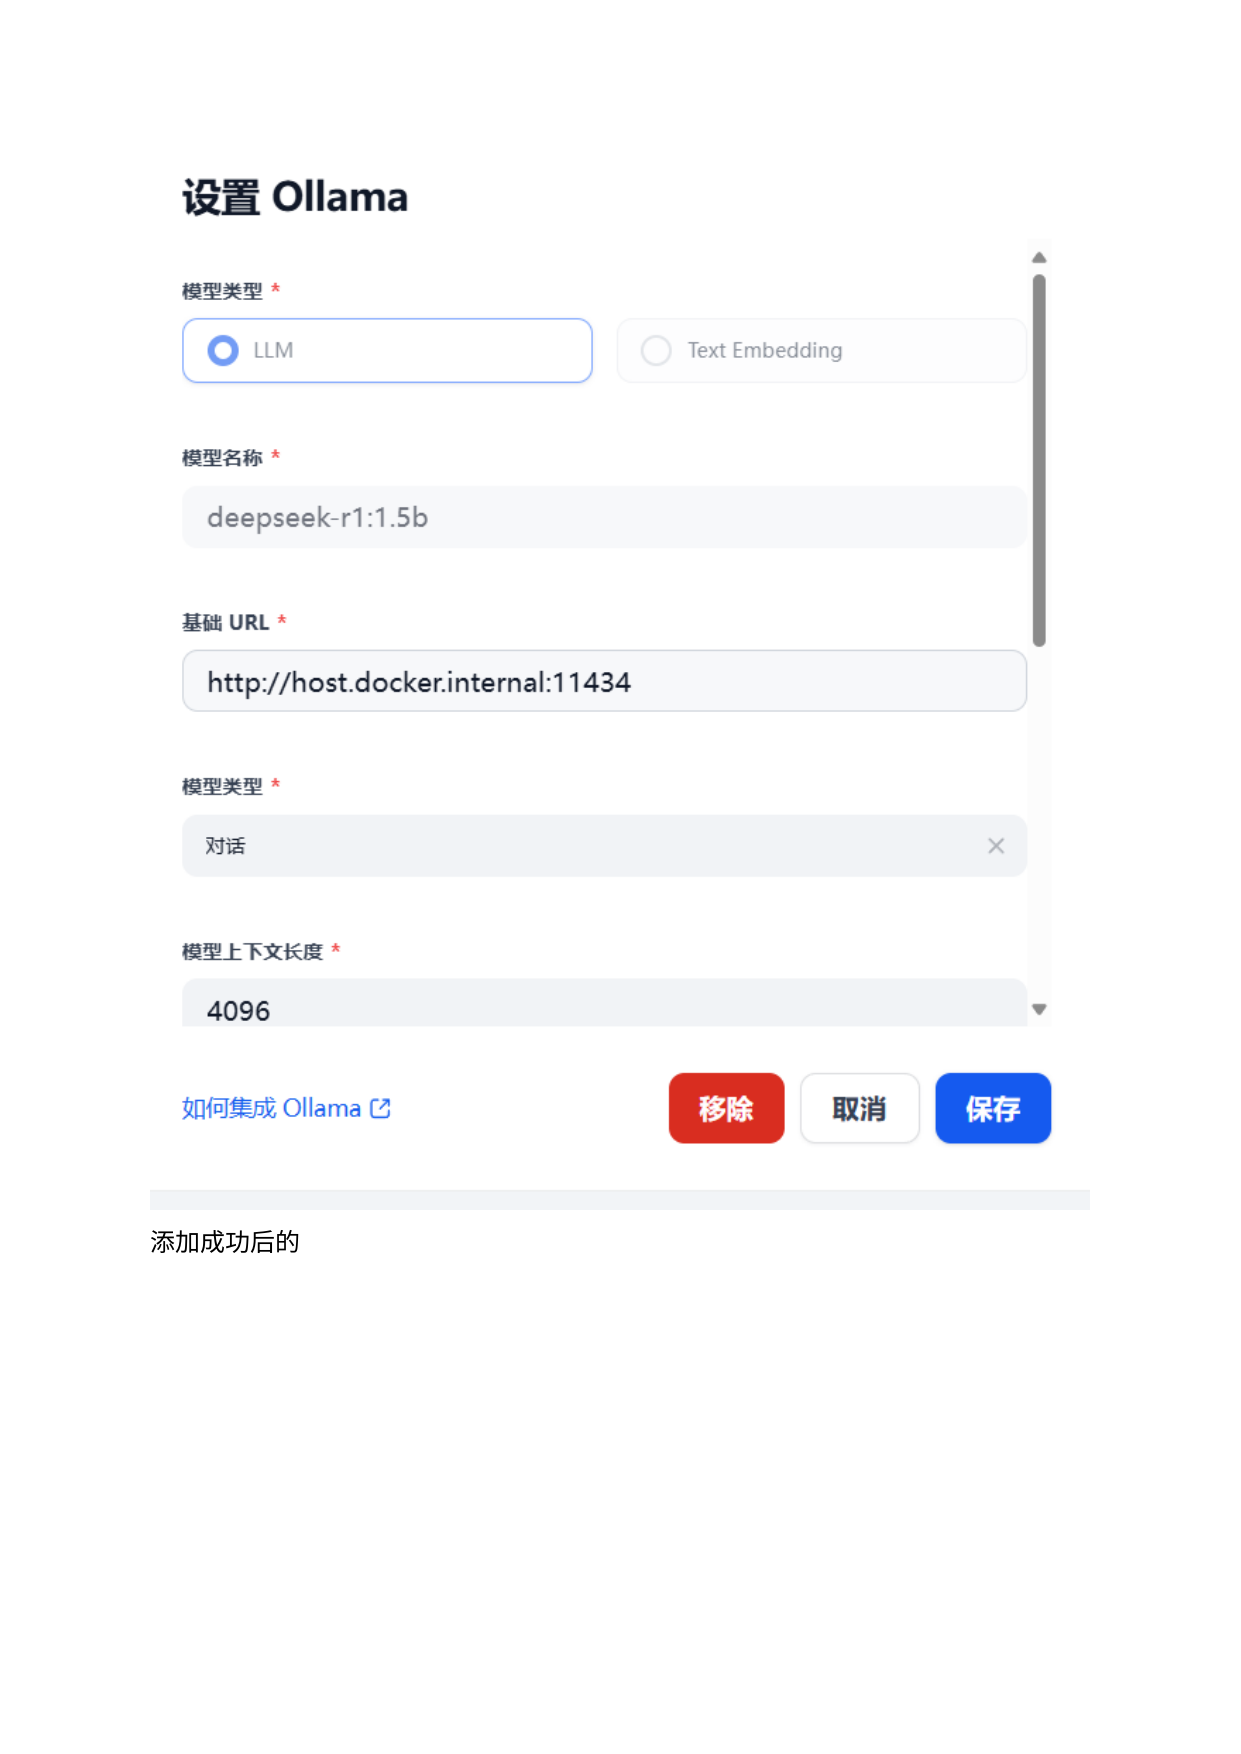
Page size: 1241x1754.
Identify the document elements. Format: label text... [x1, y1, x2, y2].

picture [150, 150, 1090, 1210]
text 添加成功后的 [150, 1222, 1090, 1259]
